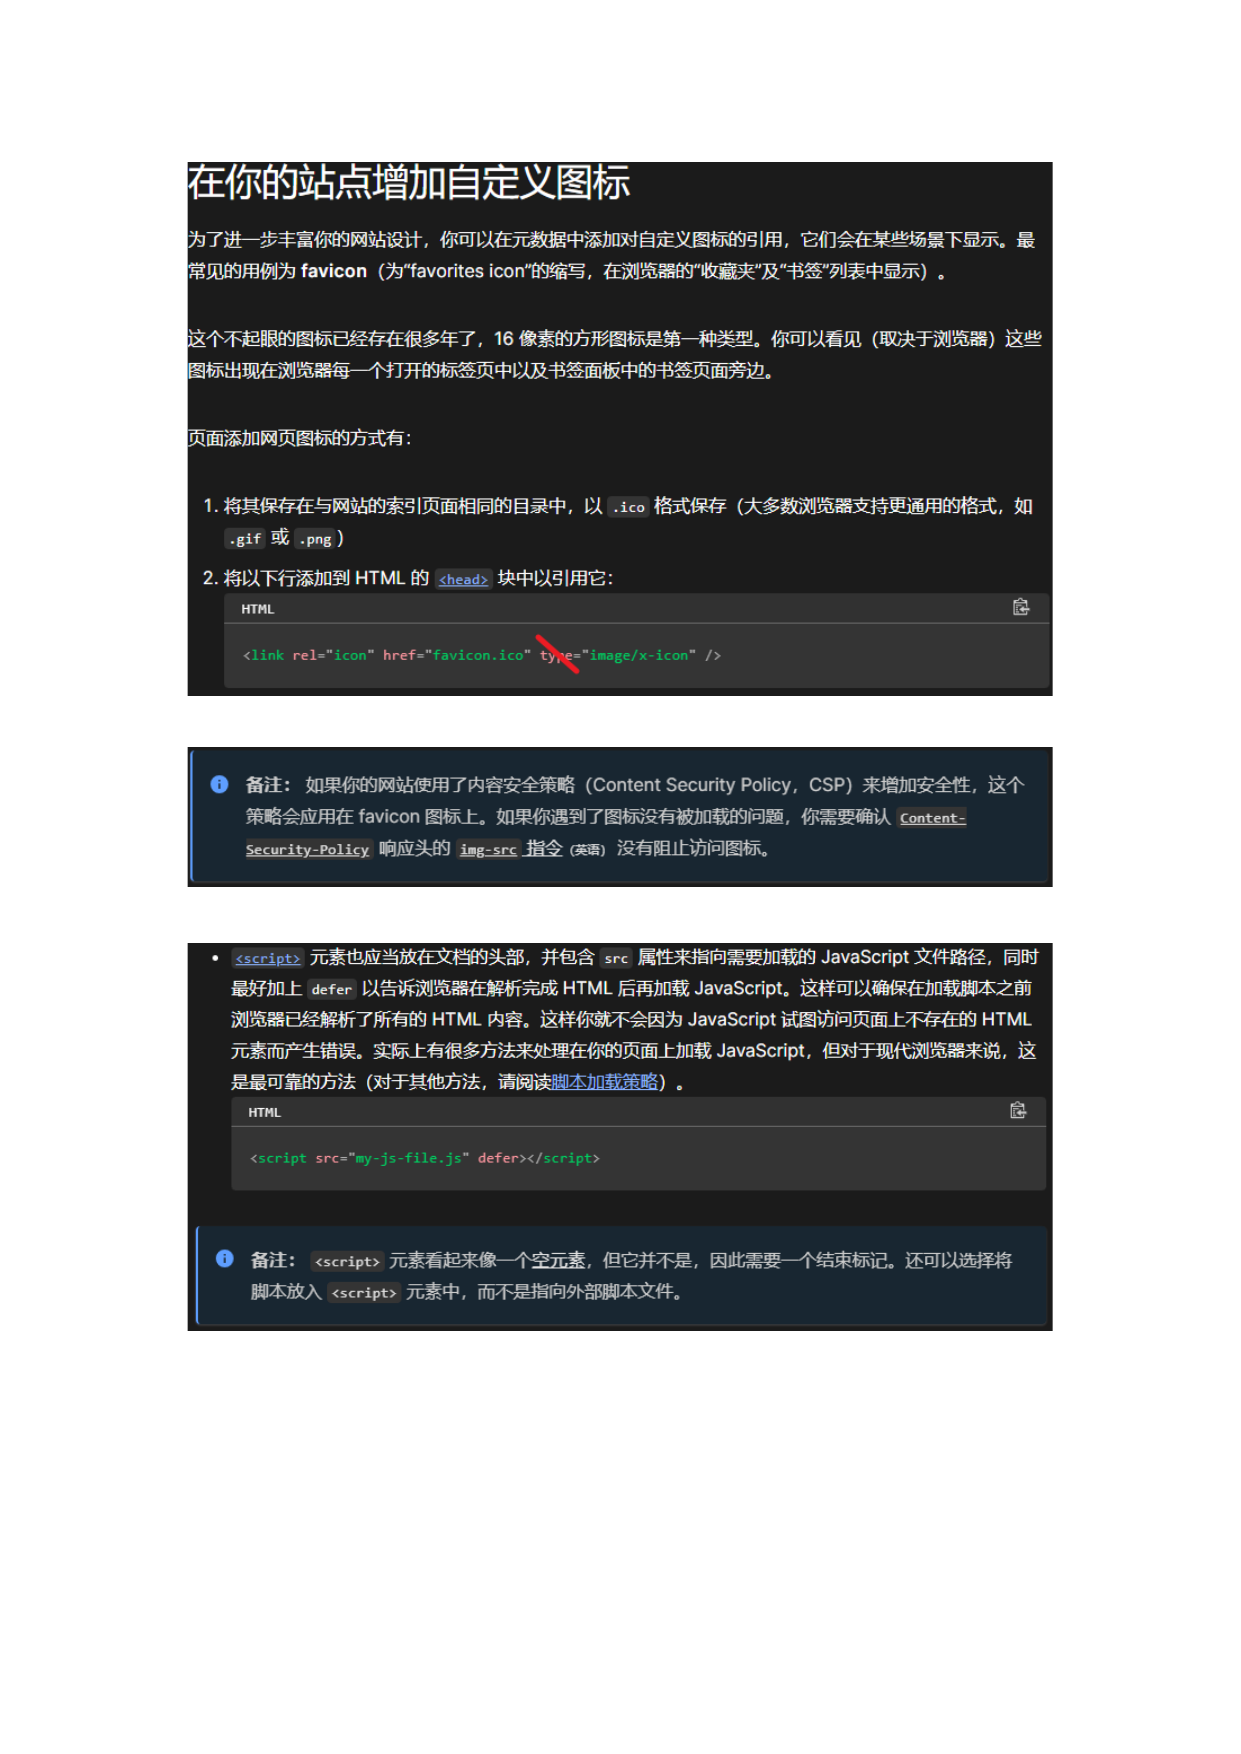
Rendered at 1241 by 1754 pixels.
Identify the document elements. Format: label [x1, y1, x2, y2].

picture [187, 943, 1053, 1331]
picture [187, 747, 1053, 887]
picture [187, 162, 1053, 696]
